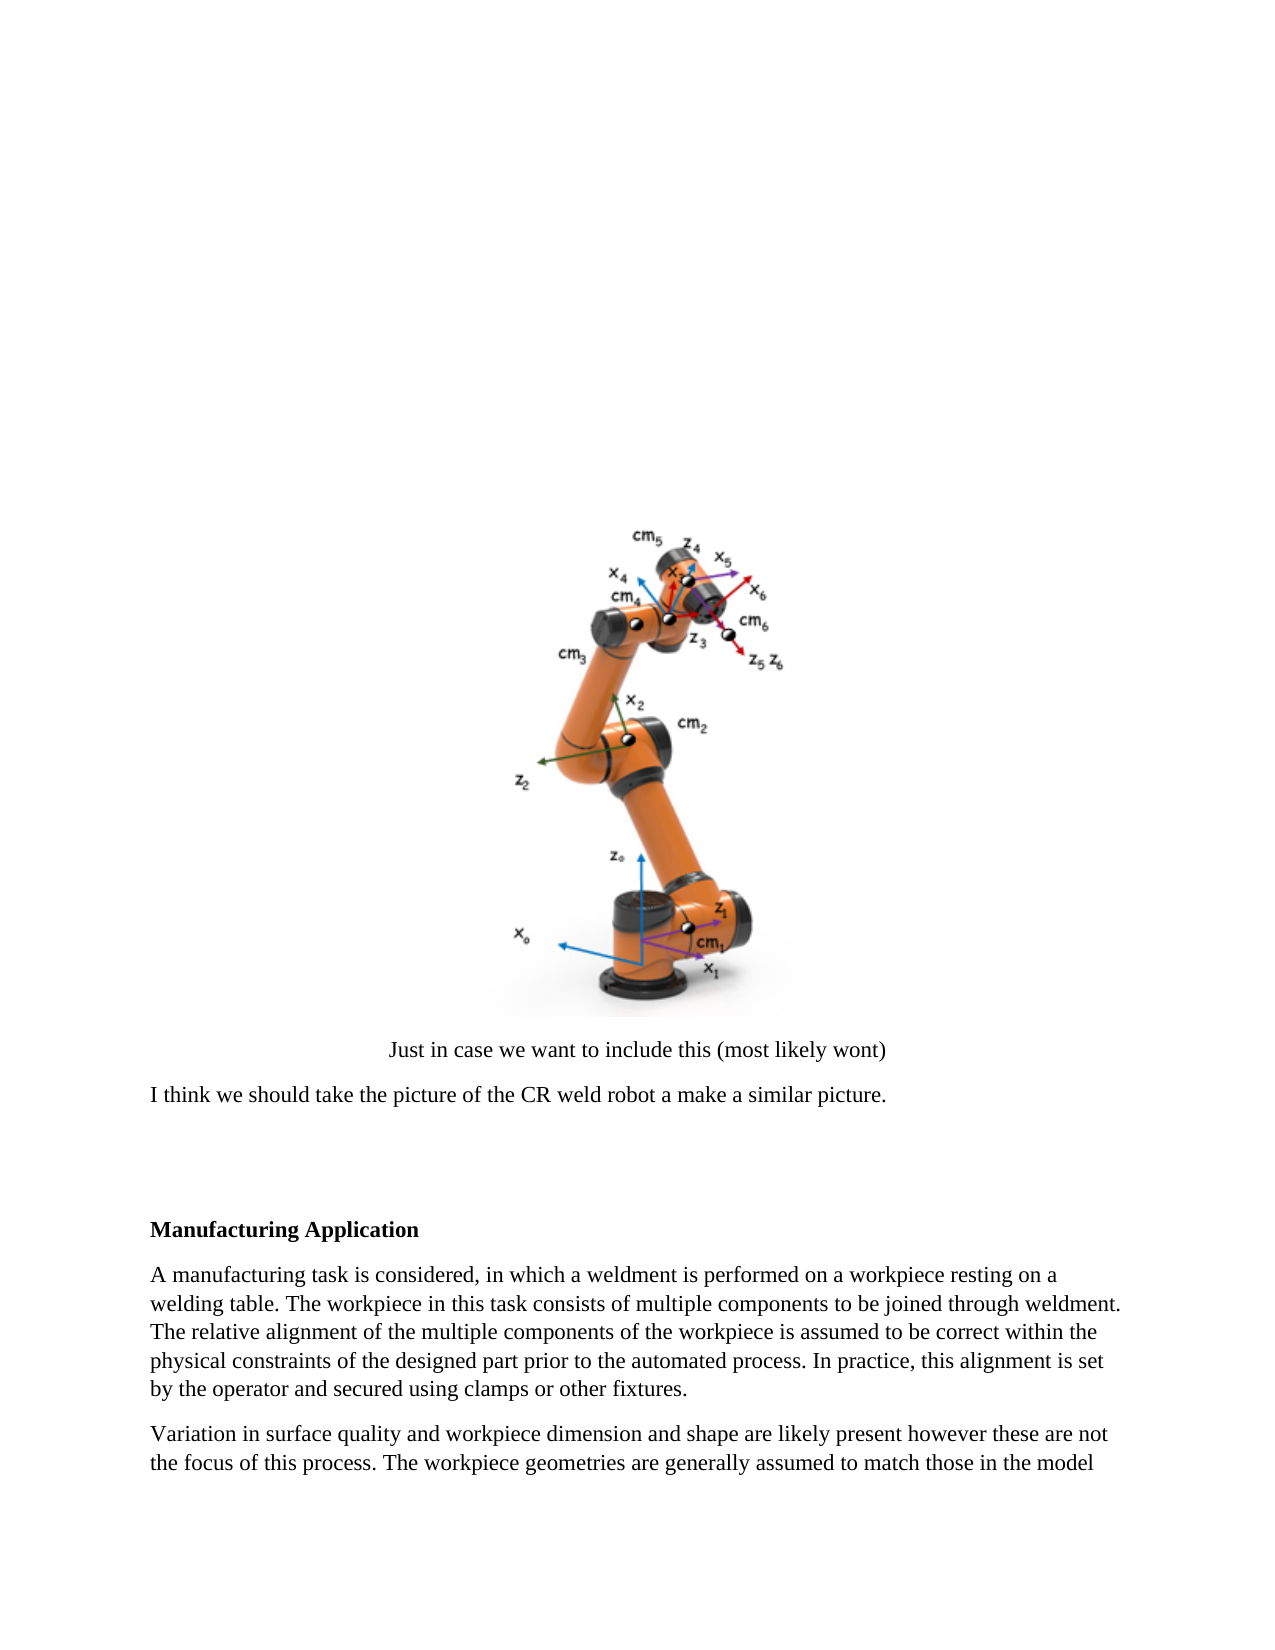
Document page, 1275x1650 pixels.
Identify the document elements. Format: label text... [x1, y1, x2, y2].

text Manufacturing Application [150, 1216, 1125, 1243]
picture [464, 510, 811, 1017]
text I think we should take the picture of the CR weld robot a make a similar picture. [150, 1081, 1125, 1107]
text Just in case we want to include this (most likely wont) [150, 1036, 1125, 1062]
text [150, 1420, 1125, 1475]
text A manufacturing task is considered, in which a weldment is performed on a workpiece resting on a welding table. The workpiece in this task consists of multiple components to be joined through weldment. The relative alignment of the multiple components of the workpiece is assumed to be correct within the physical constraints of the designed part prior to the automated process. In practice, this alignment is set by the operator and secured using clamps or other fixtures. [150, 1261, 1125, 1402]
